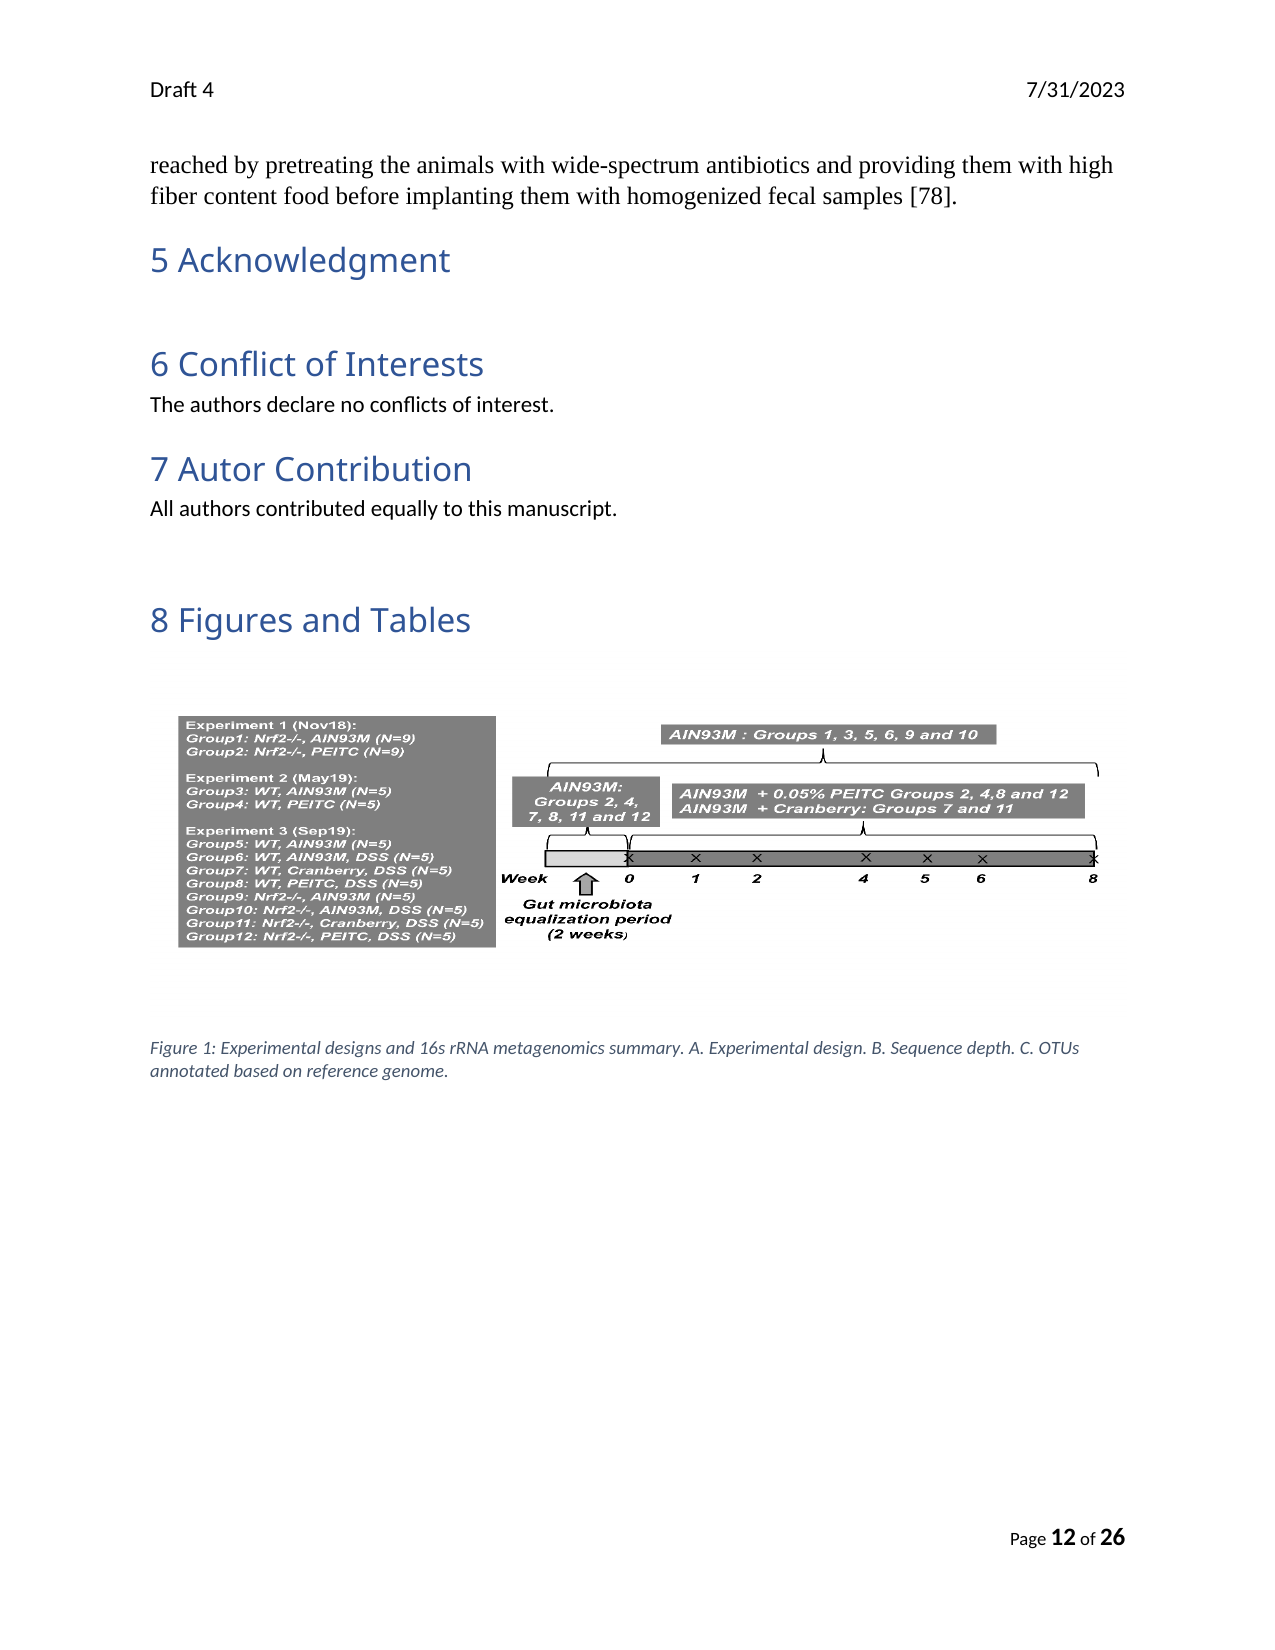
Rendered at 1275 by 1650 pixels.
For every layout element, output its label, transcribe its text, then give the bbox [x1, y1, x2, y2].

subtitle 5 Acknowledgment [150, 237, 1125, 282]
text The authors declare no conflicts of interest. [150, 390, 1125, 418]
text Figure 1: Experimental designs and 16s rRNA metagenomics summary. A. Experimental design. B. Sequence depth. C. OTUs annotated based on reference genome. [150, 1036, 1125, 1082]
picture [150, 646, 1128, 1017]
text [150, 150, 1125, 210]
subtitle 8 Figures and Tables [150, 597, 1125, 643]
subtitle 6 Conflict of Interests [150, 341, 1125, 387]
subtitle 7 Autor Contribution [150, 445, 1125, 491]
text All authors contributed equally to this manuscript. [150, 494, 1125, 522]
